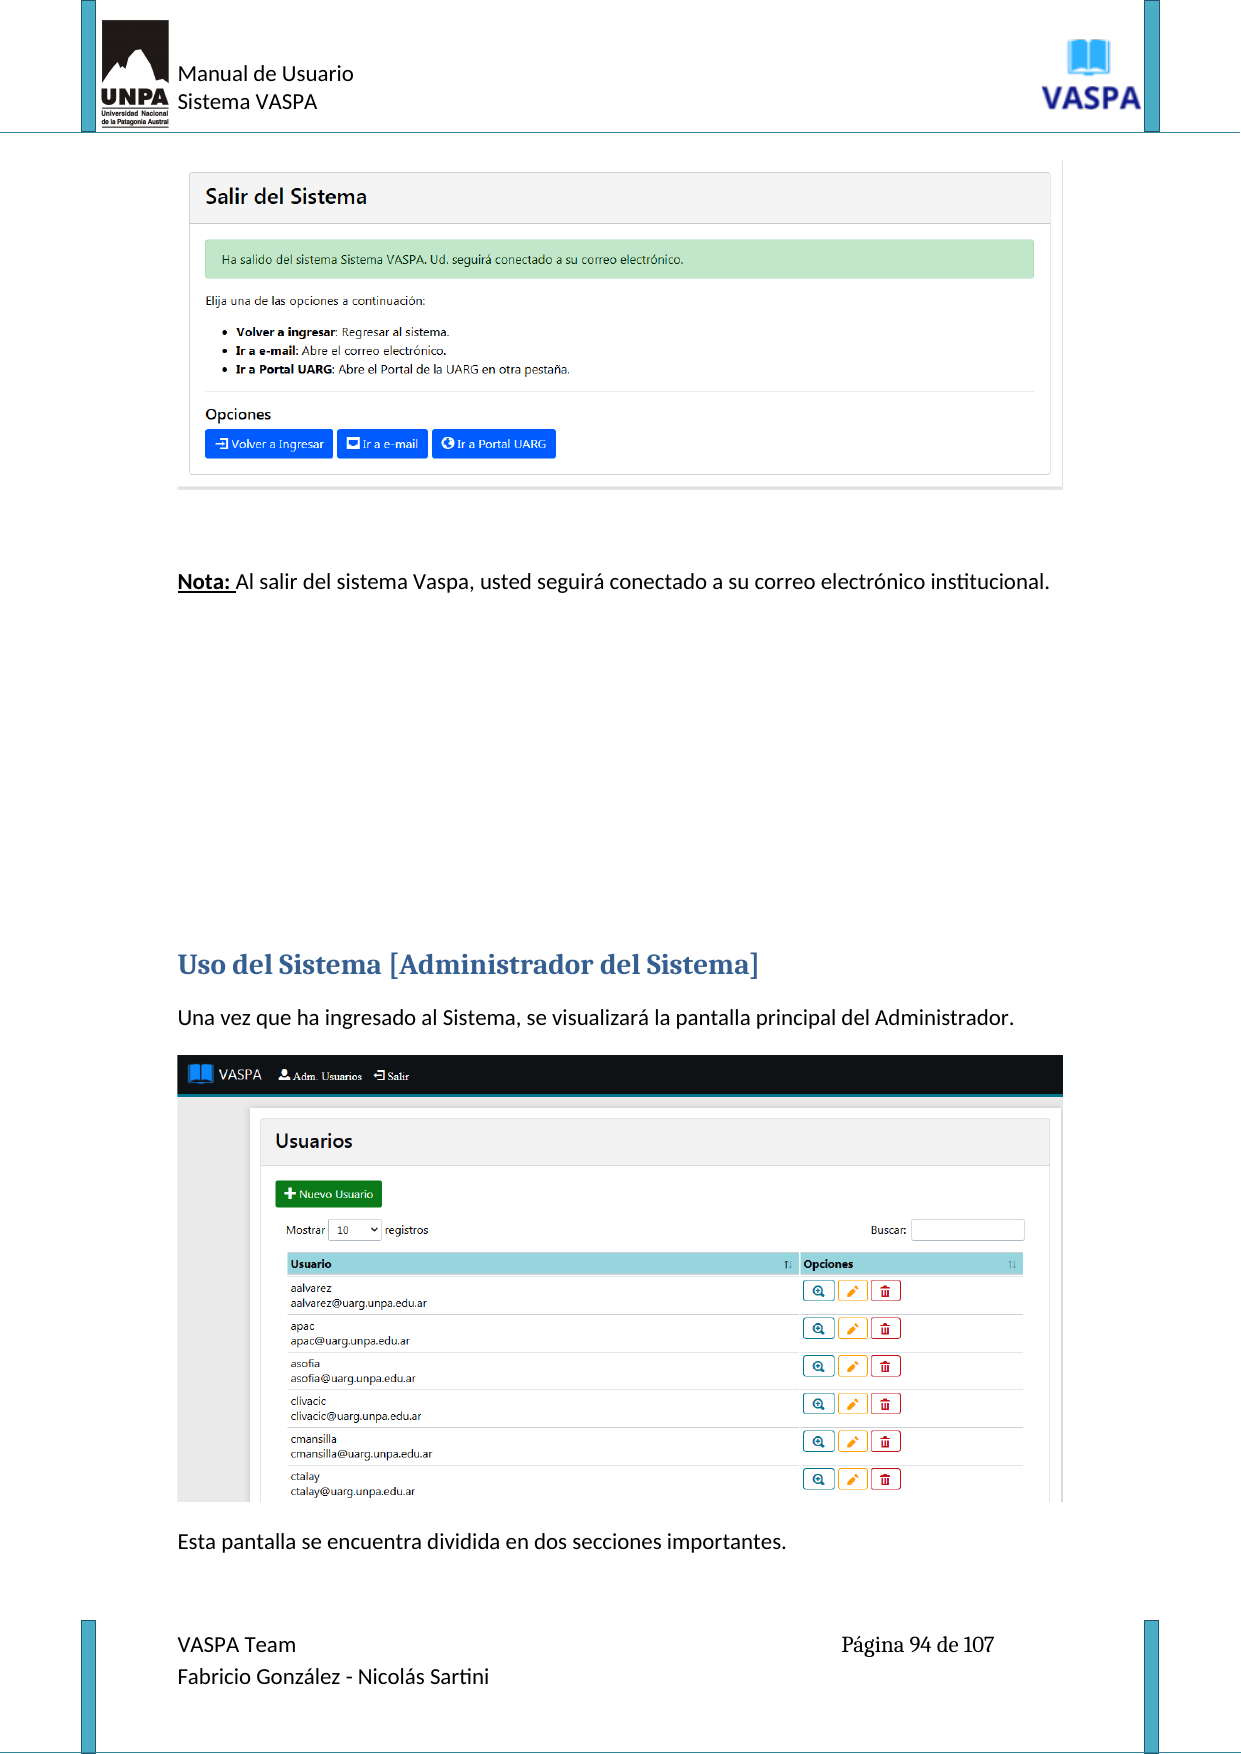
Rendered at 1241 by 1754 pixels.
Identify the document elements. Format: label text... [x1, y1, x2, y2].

picture [1036, 19, 1146, 129]
text Uso del Sistema [Administrador del Sistema] [177, 948, 1063, 982]
text Una vez que ha ingresado al Sistema, se visualizará la pantalla principal del Administrador. [177, 1003, 1063, 1031]
picture [177, 160, 1063, 490]
text Nota: Al salir del sistema Vaspa, usted seguirá conectado a su correo electrónico institucional. [177, 567, 1063, 595]
text Esta pantalla se encuentra dividida en dos secciones importantes. [177, 1527, 1063, 1555]
picture [100, 18, 170, 129]
picture [177, 1055, 1063, 1502]
